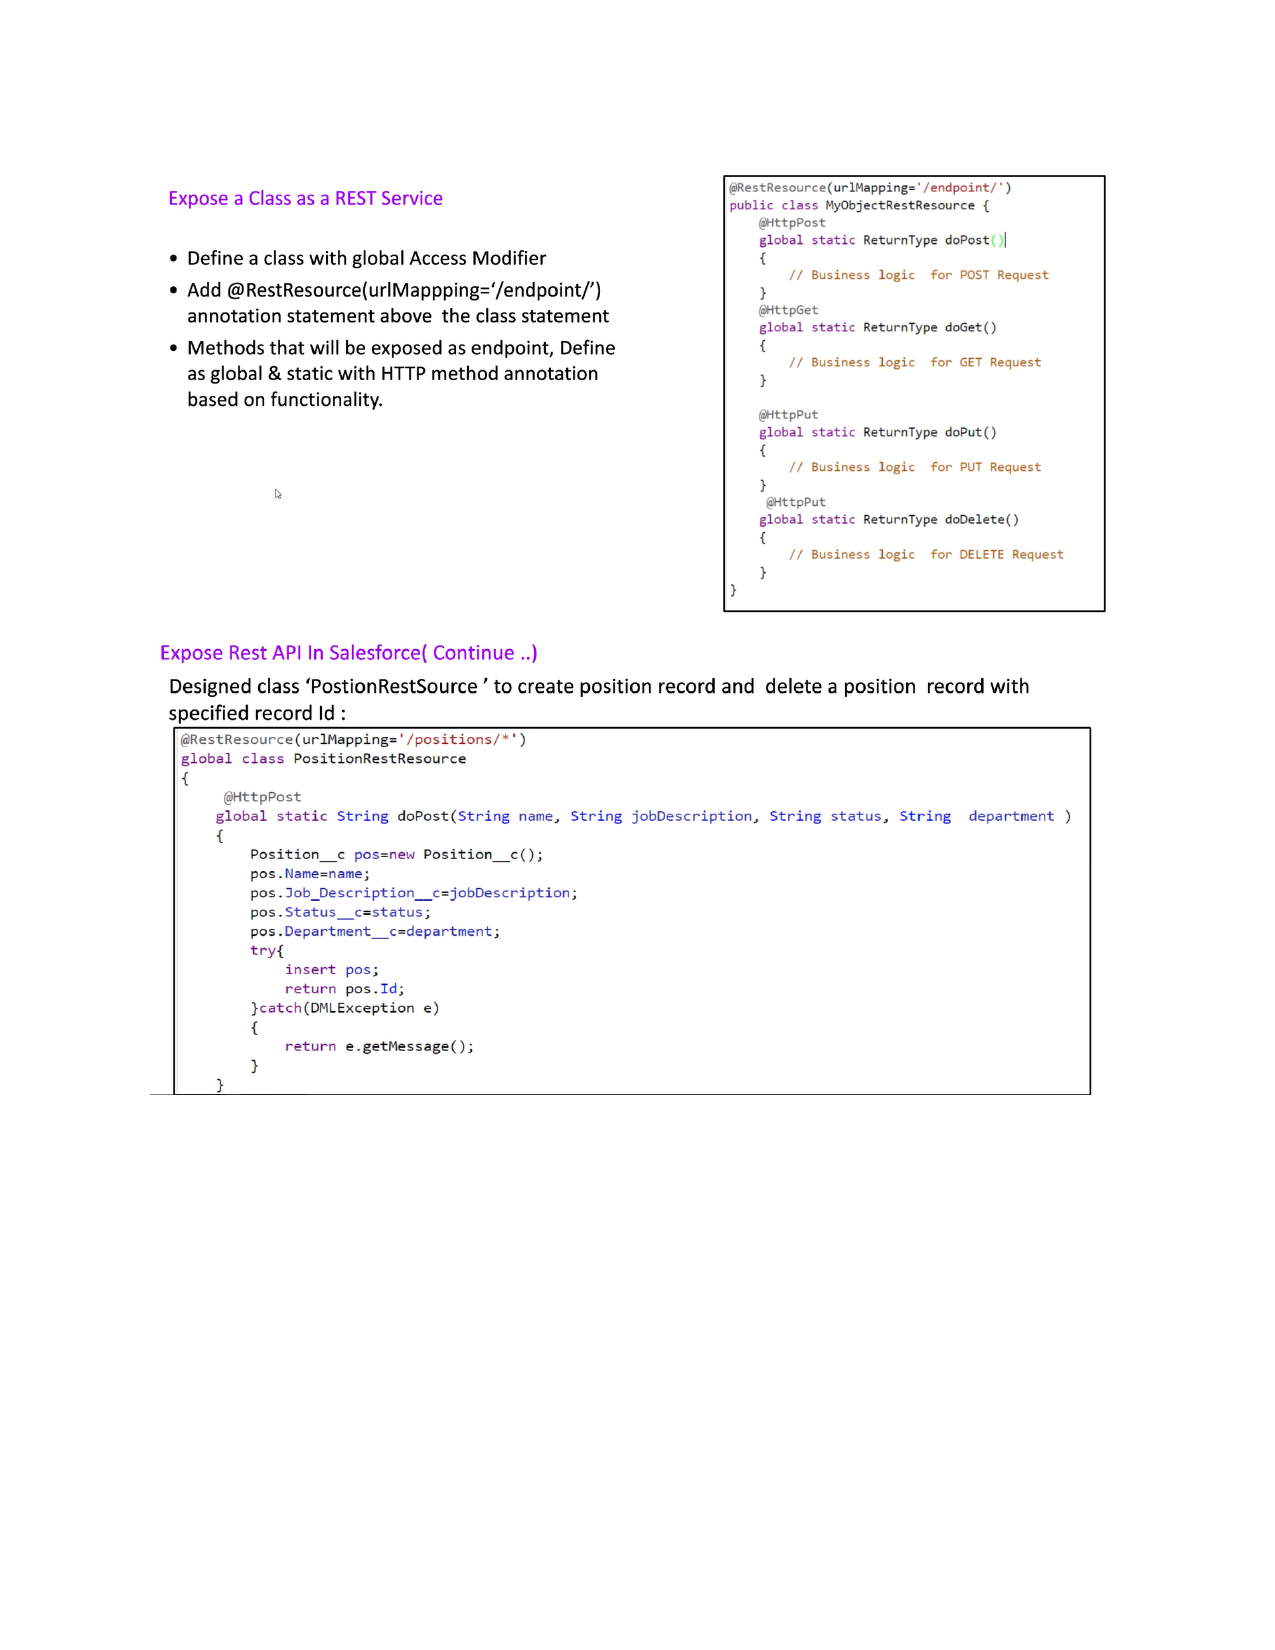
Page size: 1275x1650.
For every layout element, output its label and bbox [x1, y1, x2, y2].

picture [150, 150, 1125, 619]
picture [150, 623, 1125, 1095]
